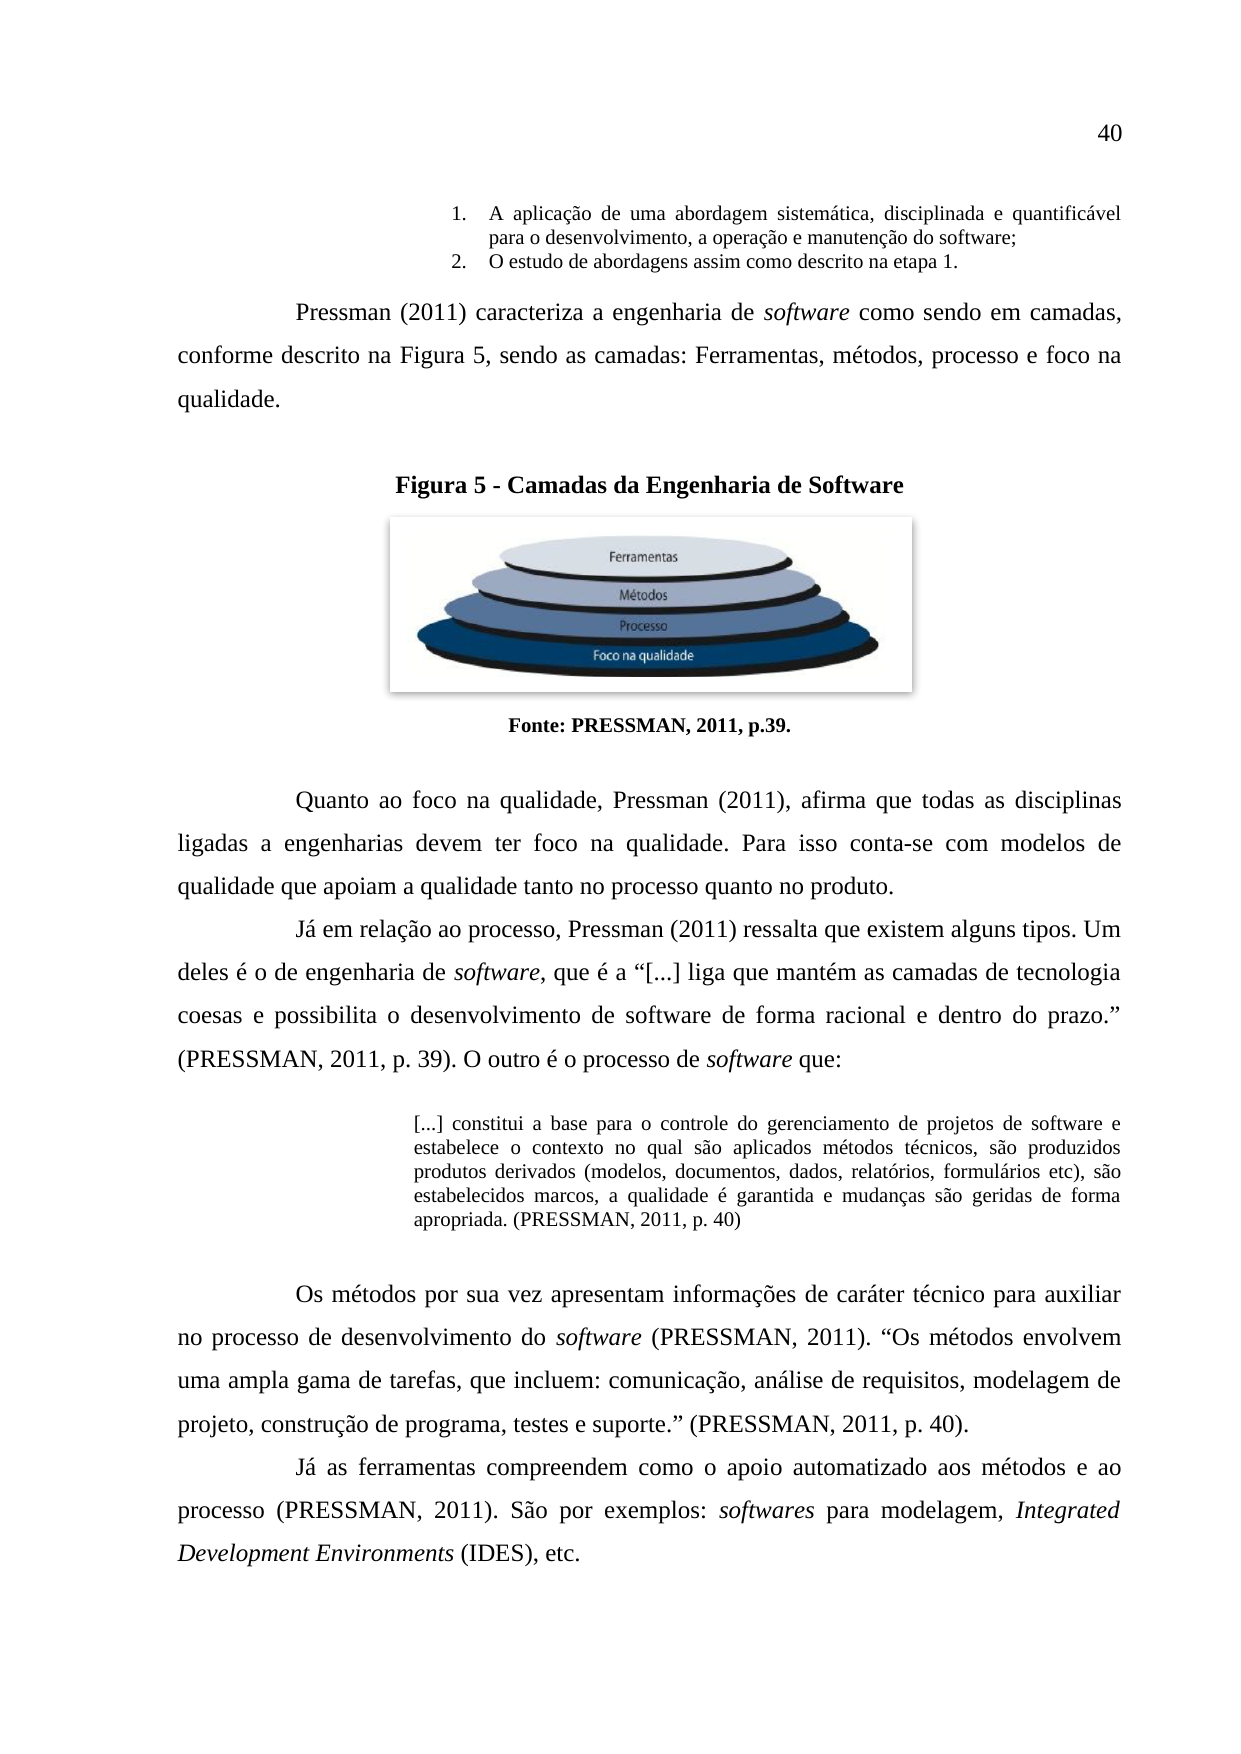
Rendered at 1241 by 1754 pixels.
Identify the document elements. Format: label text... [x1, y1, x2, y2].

list O estudo de abordagens assim como descrito na etapa 1. [451, 249, 1122, 273]
text Fonte: PRESSMAN, 2011, p.39. [177, 713, 1122, 737]
text Já em relação ao processo, Pressman (2011) ressalta que existem alguns tipos. Um deles é o de engenharia de software, que é a “[...] liga que mantém as camadas de tecnologia coesas e possibilita o desenvolvimento de software de forma racional e dentro do prazo.” (PRESSMAN, 2011, p. 39). O outro é o processo de software que: [177, 914, 1122, 1072]
text Quanto ao foco na qualidade, Pressman (2011), afirma que todas as disciplinas ligadas a engenharias devem ter foco na qualidade. Para isso conta-se com modelos de qualidade que apoiam a qualidade tanto no processo quanto no produto. [177, 785, 1122, 900]
text Pressman (2011) caracteriza a engenharia de software como sendo em camadas, conforme descrito na , sendo as camadas: Ferramentas, métodos, processo e foco na qualidade. [177, 297, 1122, 412]
text [...] constitui a base para o controle do gerenciamento de projetos de software e estabelece o contexto no qual são aplicados métodos técnicos, são produzidos produtos derivados (modelos, documentos, dados, relatórios, formulários etc), são estabelecidos marcos, a qualidade é garantida e mudanças são geridas de forma apropriada. (PRESSMAN, 2011, p. 40) [413, 1111, 1122, 1231]
text Já as ferramentas compreendem como o apoio automatizado aos métodos e ao processo (PRESSMAN, 2011). São por exemplos: softwares para modelagem, Integrated Development Environments (IDES), etc. [177, 1452, 1122, 1567]
list A aplicação de uma abordagem sistemática, disciplinada e quantificável para o desenvolvimento, a operação e manutenção do software; [451, 201, 1122, 249]
text Os métodos por sua vez apresentam informações de caráter técnico para auxiliar no processo de desenvolvimento do software (PRESSMAN, 2011). “Os métodos envolvem uma ampla gama de tarefas, que incluem: comunicação, análise de requisitos, modelagem de projeto, construção de programa, testes e suporte.” (PRESSMAN, 2011, p. 40). [177, 1279, 1122, 1437]
picture [404, 532, 897, 677]
